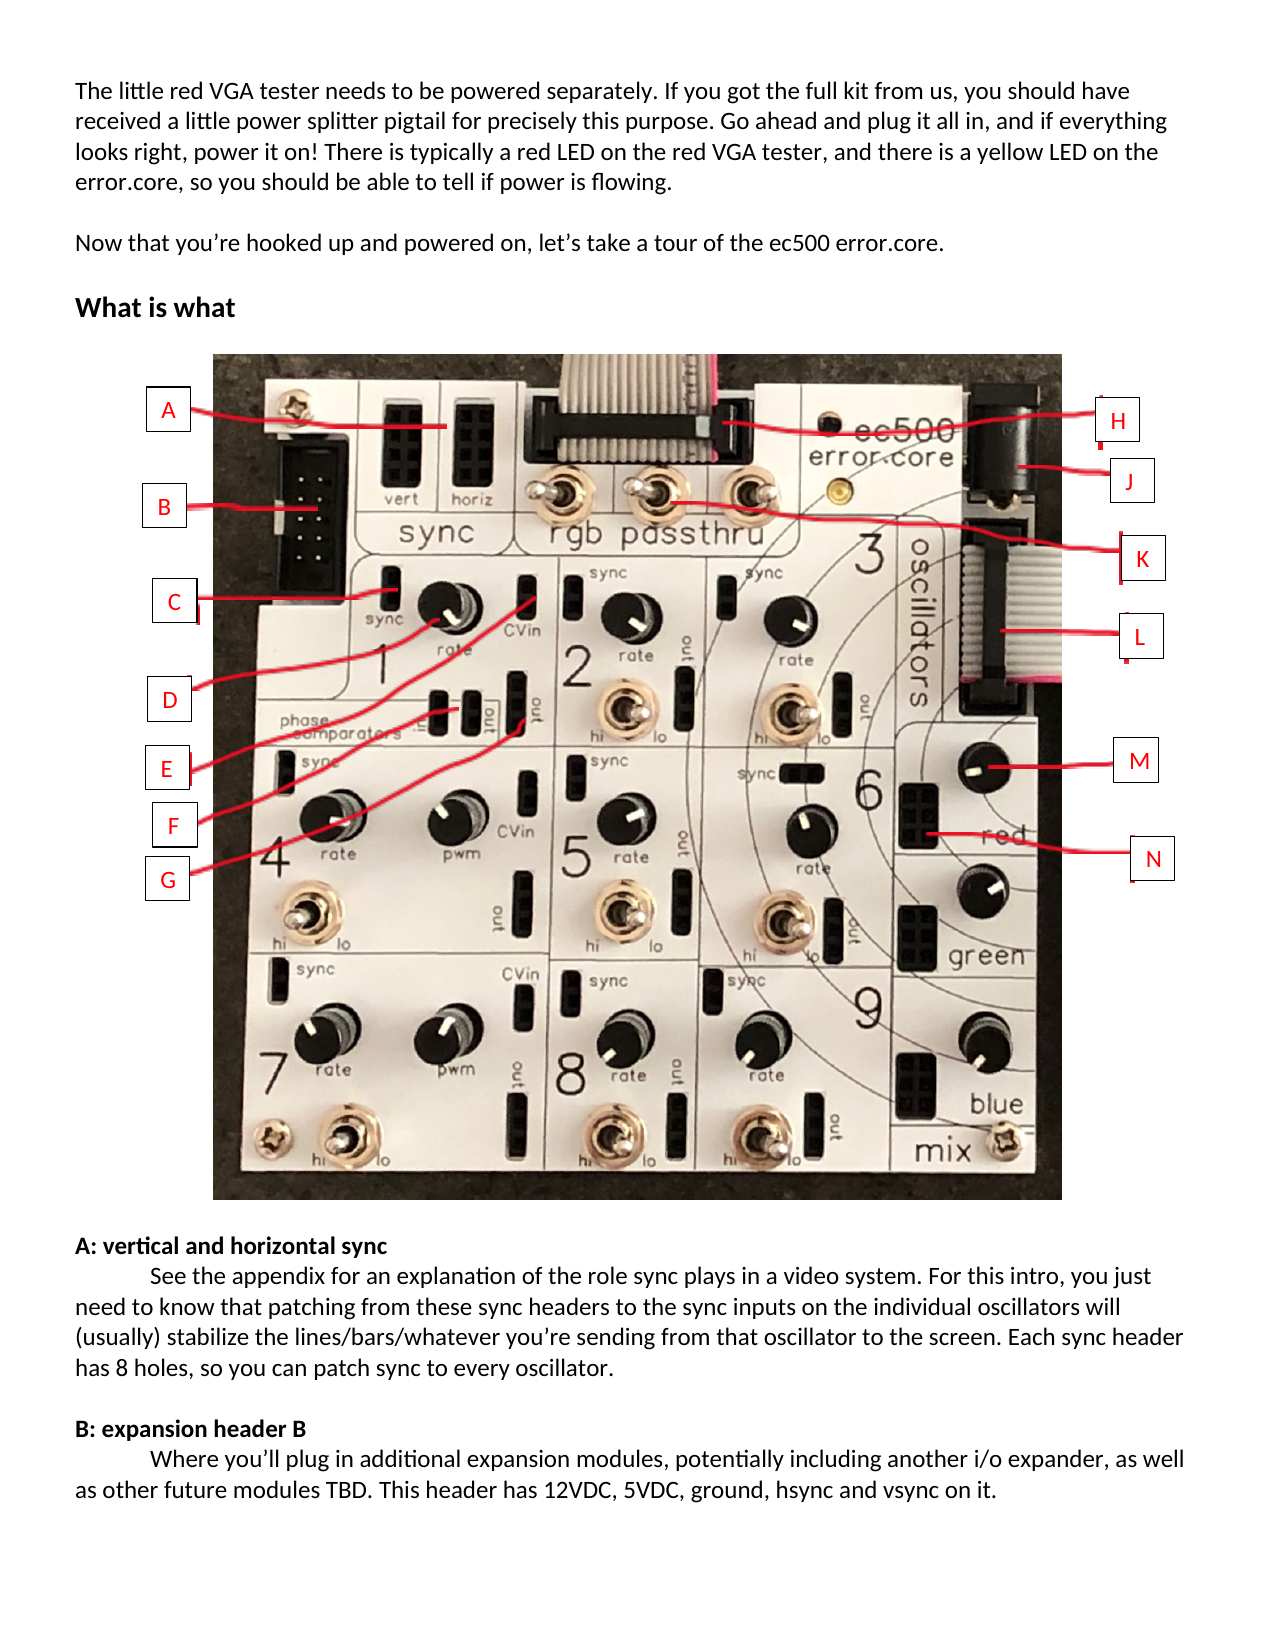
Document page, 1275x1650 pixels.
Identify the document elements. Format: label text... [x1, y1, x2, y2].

text See the appendix for an explanation of the role sync plays in a video system. For this intro, you just need to know that patching from these sync headers to the sync inputs on the individual oscillators will (usually) stabilize the lines/bars/whatever you’re sending from that oscillator to the screen. Each sync header has 8 holes, so you can patch sync to every oscillator. [75, 1260, 1200, 1382]
picture [181, 354, 1135, 1200]
text Now that you’re hooked up and powered on, let’s take a tour of the ec500 error.core. [75, 228, 1200, 258]
text What is what [75, 289, 1200, 324]
text A: vertical and horizontal sync [75, 1230, 1200, 1260]
text The little red VGA tester needs to be powered separately. If you got the full kit from us, you should have received a little power splitter pigtail for precisely this purpose. Go ahead and plug it all in, and if everything looks right, power it on! There is typically a red LED on the red VGA tester, and there is a yellow LED on the error.core, so you should be able to tell if power is flowing. [75, 75, 1200, 197]
text Where you’ll plug in additional expansion modules, potentially including another i/o expander, as well as other future modules TBD. This header has 12VDC, 5VDC, ground, hsync and vsync on it. [75, 1443, 1200, 1504]
text B: expansion header B [75, 1413, 1200, 1443]
picture [1098, 442, 1103, 450]
